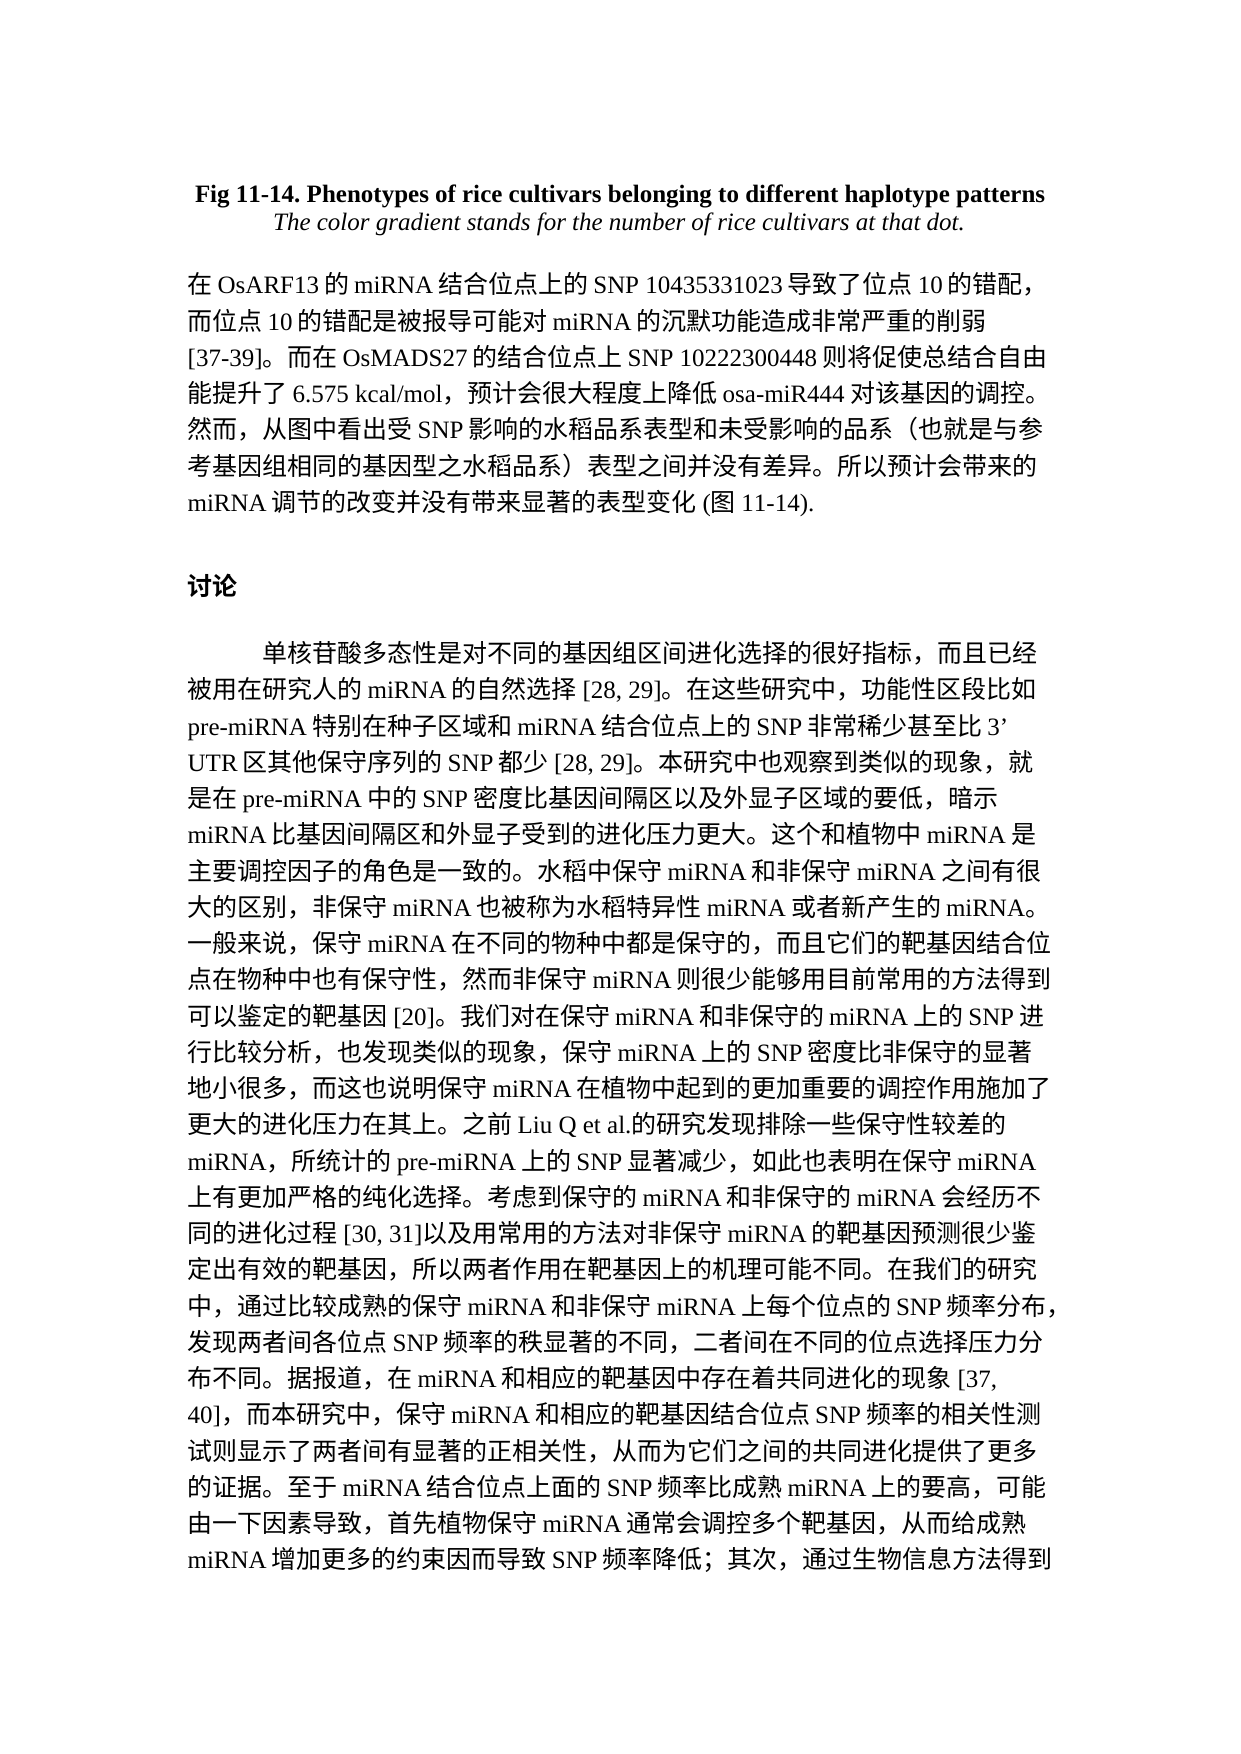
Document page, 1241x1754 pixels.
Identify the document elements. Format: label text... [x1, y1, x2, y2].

text 在OsARF13的miRNA结合位点上的SNP 10435331023导致了位点10的错配，而位点10的错配是被报导可能对miRNA的沉默功能造成非常严重的削弱[37-3839]。而在OsMADS27的结合位点上SNP 10222300448则将促使总结合自由能提升了6.575 kcal/mol，预计会很大程度上降低osa-miR444对该基因的调控。然而，从图中看出受SNP影响的水稻品系表型和未受影响的品系（也就是与参考基因组相同的基因型之水稻品系）表型之间并没有差异。所以预计会带来的miRNA调节的改变并没有带来显著的表型变化 (图 11-14). [187, 265, 1053, 519]
text 讨论 [187, 567, 1053, 603]
text The color gradient stands for the number of rice cultivars at that dot. [187, 207, 1053, 236]
text Fig 11-14. Phenotypes of rice cultivars belonging to different haplotype patterns [187, 179, 1053, 207]
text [187, 633, 1053, 1576]
